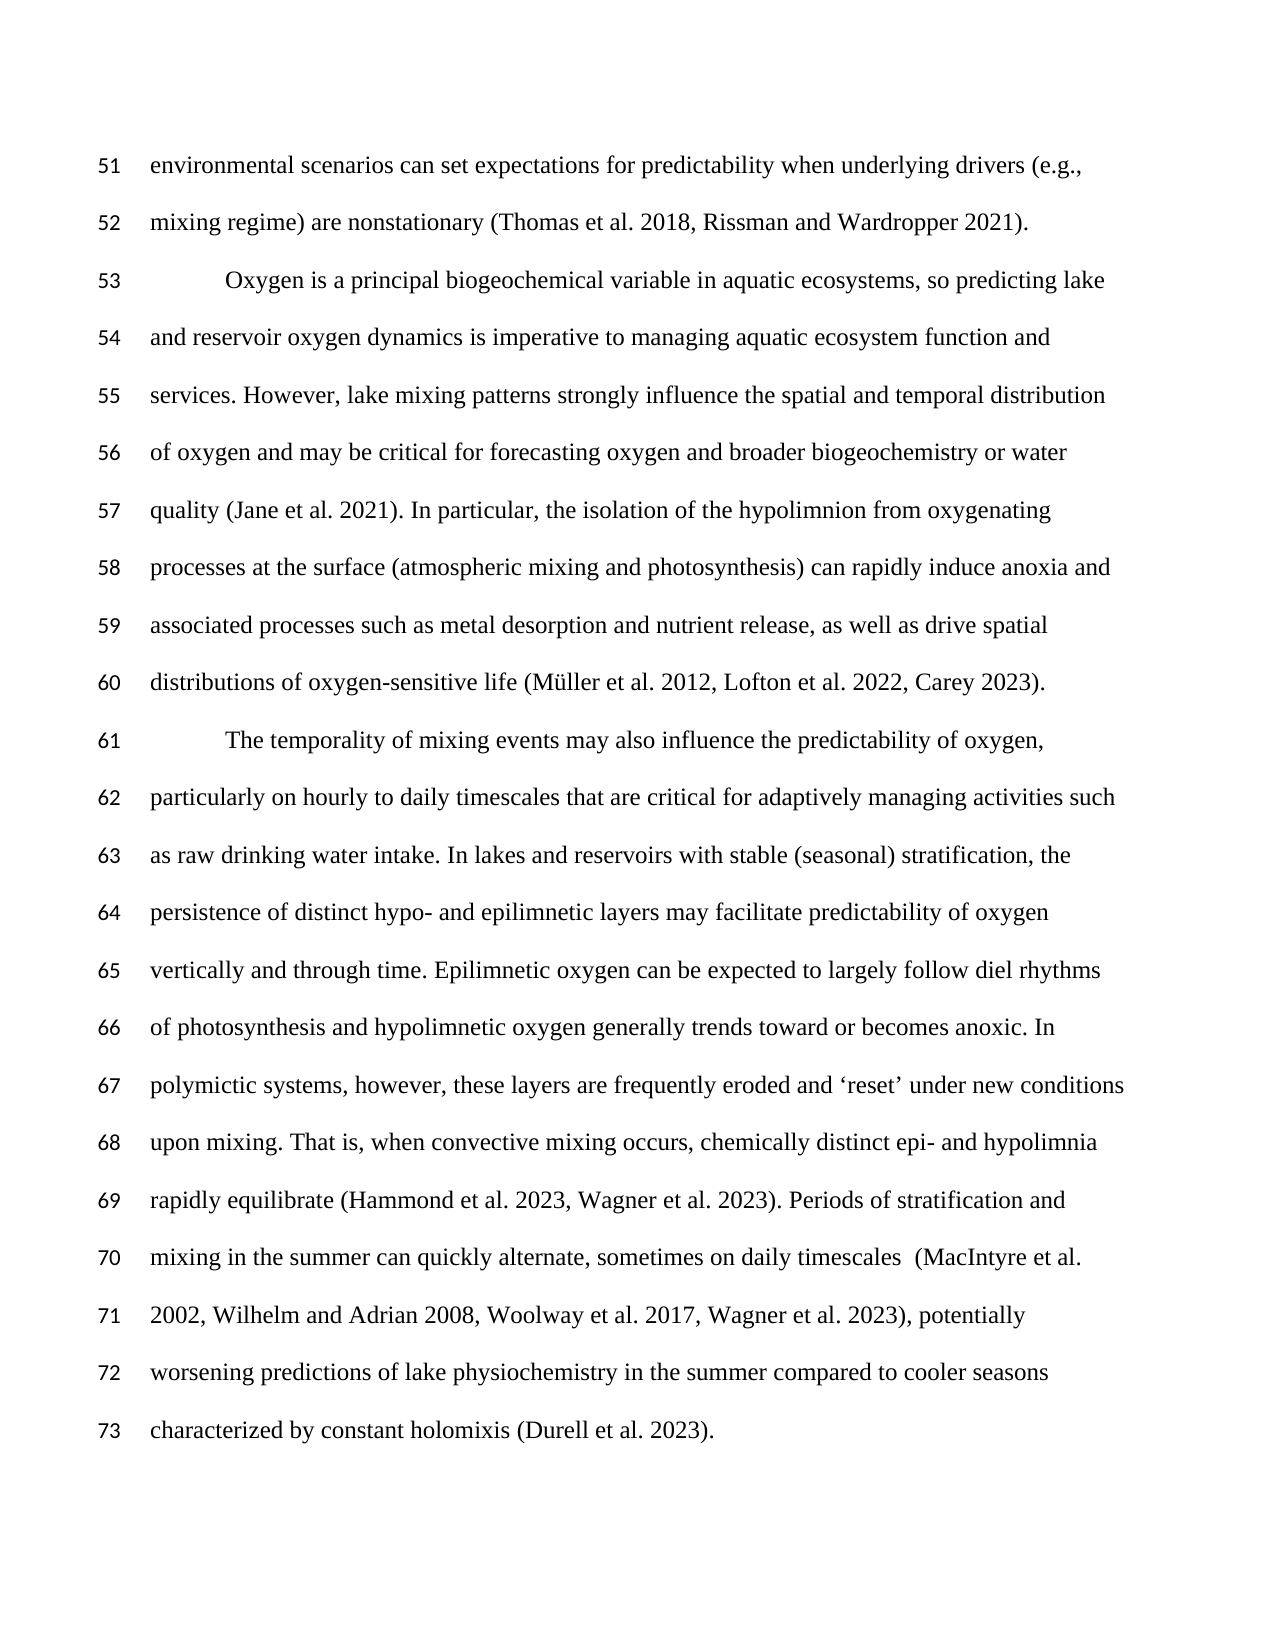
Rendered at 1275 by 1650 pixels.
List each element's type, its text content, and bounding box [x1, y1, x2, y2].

text The temporality of mixing events may also influence the predictability of oxygen, particularly on hourly to daily timescales that are critical for adaptively managing activities such as raw drinking water intake. In lakes and reservoirs with stable (seasonal) stratification, the persistence of distinct hypo- and epilimnetic layers may facilitate predictability of oxygen vertically and through time. Epilimnetic oxygen can be expected to largely follow diel rhythms of photosynthesis and hypolimnetic oxygen generally trends toward or becomes anoxic. In polymictic systems, however, these layers are frequently eroded and ‘reset’ under new conditions upon mixing. That is, when convective mixing occurs, chemically distinct epi- and hypolimnia rapidly equilibrate (Hammond et al. 2023, Wagner et al. 2023). Periods of stratification and mixing in the summer can quickly alternate, sometimes on daily timescales (MacIntyre et al. 2002, Wilhelm and Adrian 2008, Woolway et al. 2017, Wagner et al. 2023), potentially worsening predictions of lake physiochemistry in the summer compared to cooler seasons characterized by constant holomixis (Durell et al. 2023). [150, 725, 1125, 1444]
text Oxygen is a principal biogeochemical variable in aquatic ecosystems, so predicting lake and reservoir oxygen dynamics is imperative to managing aquatic ecosystem function and services. However, lake mixing patterns strongly influence the spatial and temporal distribution of oxygen and may be critical for forecasting oxygen and broader biogeochemistry or water quality (Jane et al. 2021). In particular, the isolation of the hypolimnion from oxygenating processes at the surface (atmospheric mixing and photosynthesis) can rapidly induce anoxia and associated processes such as metal desorption and nutrient release, as well as drive spatial distributions of oxygen-sensitive life (Müller et al. 2012, Lofton et al. 2022, Carey 2023). [150, 265, 1125, 696]
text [150, 150, 1125, 236]
